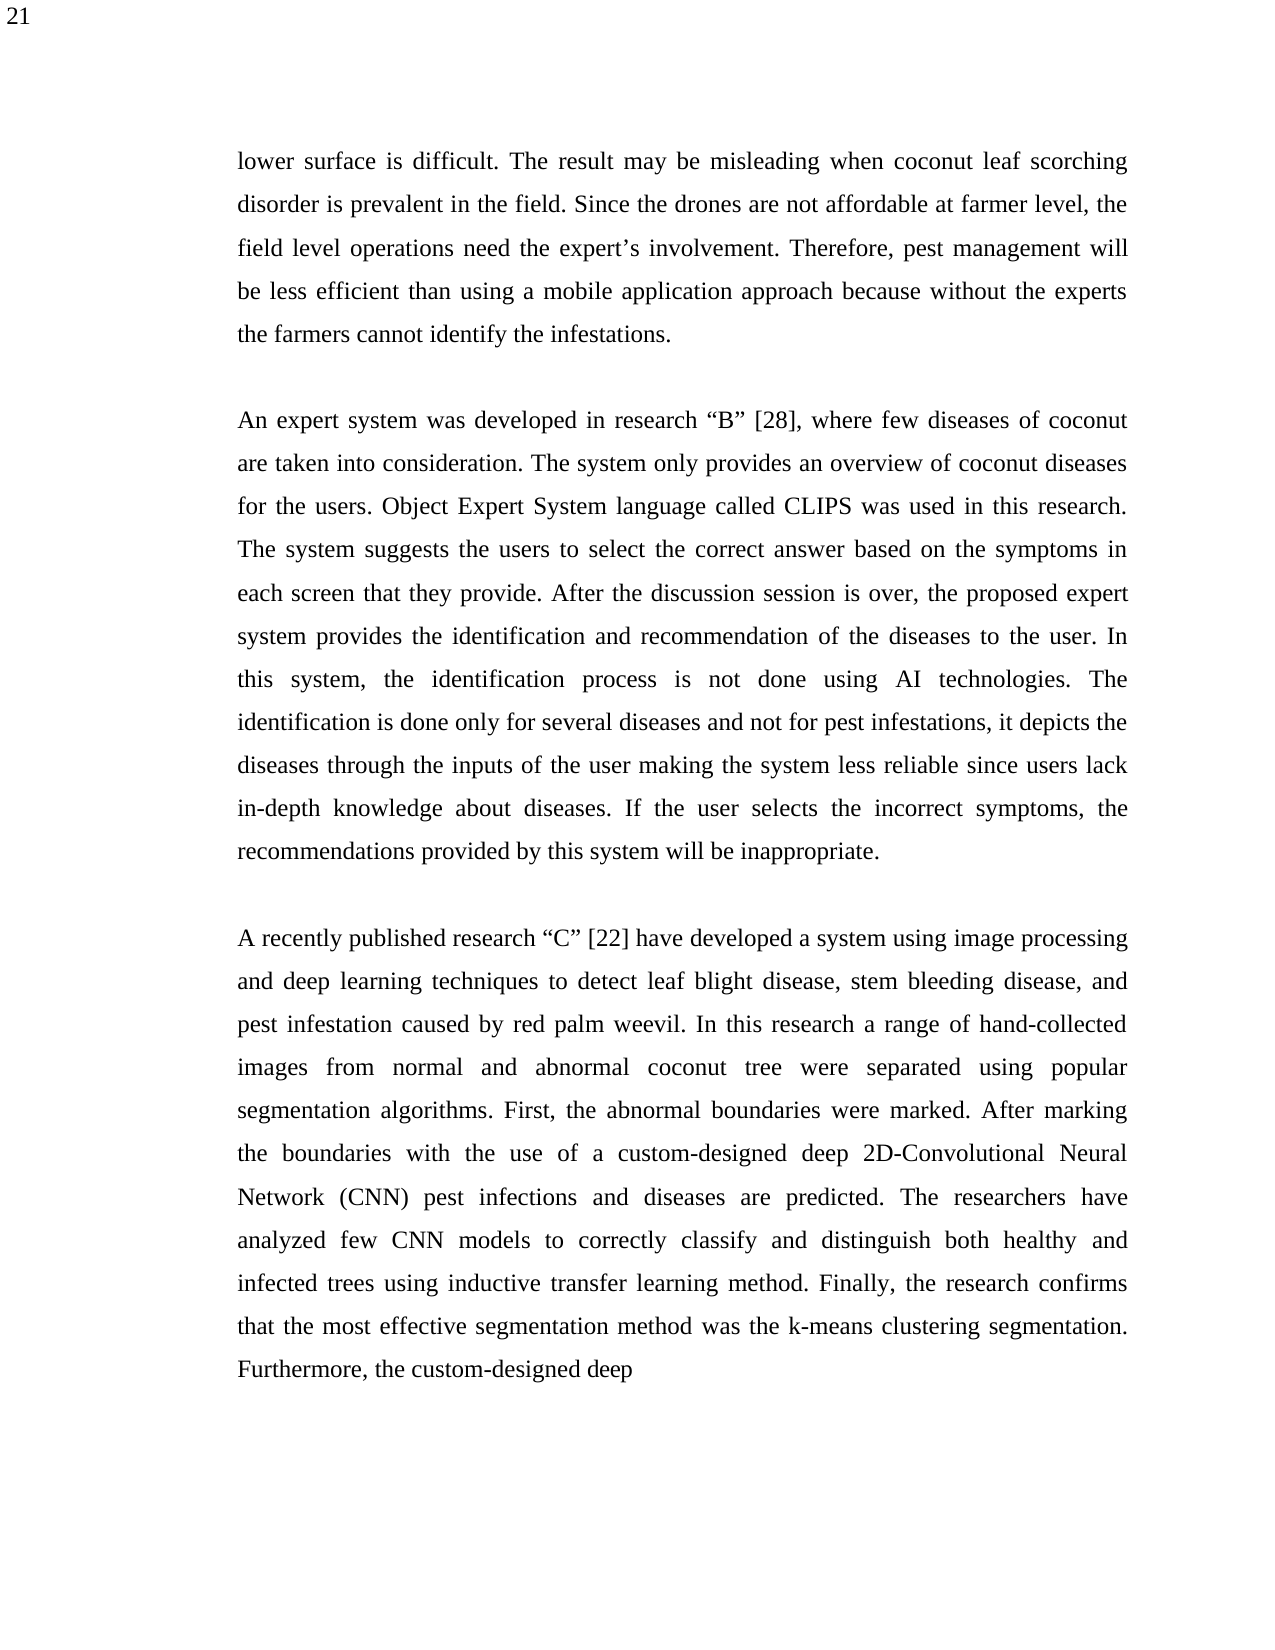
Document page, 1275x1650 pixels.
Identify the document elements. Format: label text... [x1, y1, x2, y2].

text An expert system was developed in research “B” [28], where few diseases of coconut are taken into consideration. The system only provides an overview of coconut diseases for the users. Object Expert System language called CLIPS was used in this research. The system suggests the users to select the correct answer based on the symptoms in each screen that they provide. After the discussion session is over, the proposed expert system provides the identification and recommendation of the diseases to the user. In this system, the identification process is not done using AI technologies. The identification is done only for several diseases and not for pest infestations, it depicts the diseases through the inputs of the user making the system less reliable since users lack in-depth knowledge about diseases. If the user selects the incorrect symptoms, the recommendations provided by this system will be inappropriate. [237, 405, 1128, 865]
text A recently published research “C” [22] have developed a system using image processing and deep learning techniques to detect leaf blight disease, stem bleeding disease, and pest infestation caused by red palm weevil. In this research a range of hand-collected images from normal and abnormal coconut tree were separated using popular segmentation algorithms. First, the abnormal boundaries were marked. After marking the boundaries with the use of a custom-designed deep 2D-Convolutional Neural Network (CNN) pest infections and diseases are predicted. The researchers have analyzed few CNN models to correctly classify and distinguish both healthy and infected trees using inductive transfer learning method. Finally, the research confirms that the most effective segmentation method was the k-means clustering segmentation. Furthermore, the custom-designed deep [237, 923, 1128, 1383]
text lower surface is difficult. The result may be misleading when coconut leaf scorching disorder is prevalent in the field. Since the drones are not affordable at farmer level, the field level operations need the expert’s involvement. Therefore, pest management will be less efficient than using a mobile application approach because without the experts the farmers cannot identify the infestations. [237, 146, 1128, 348]
